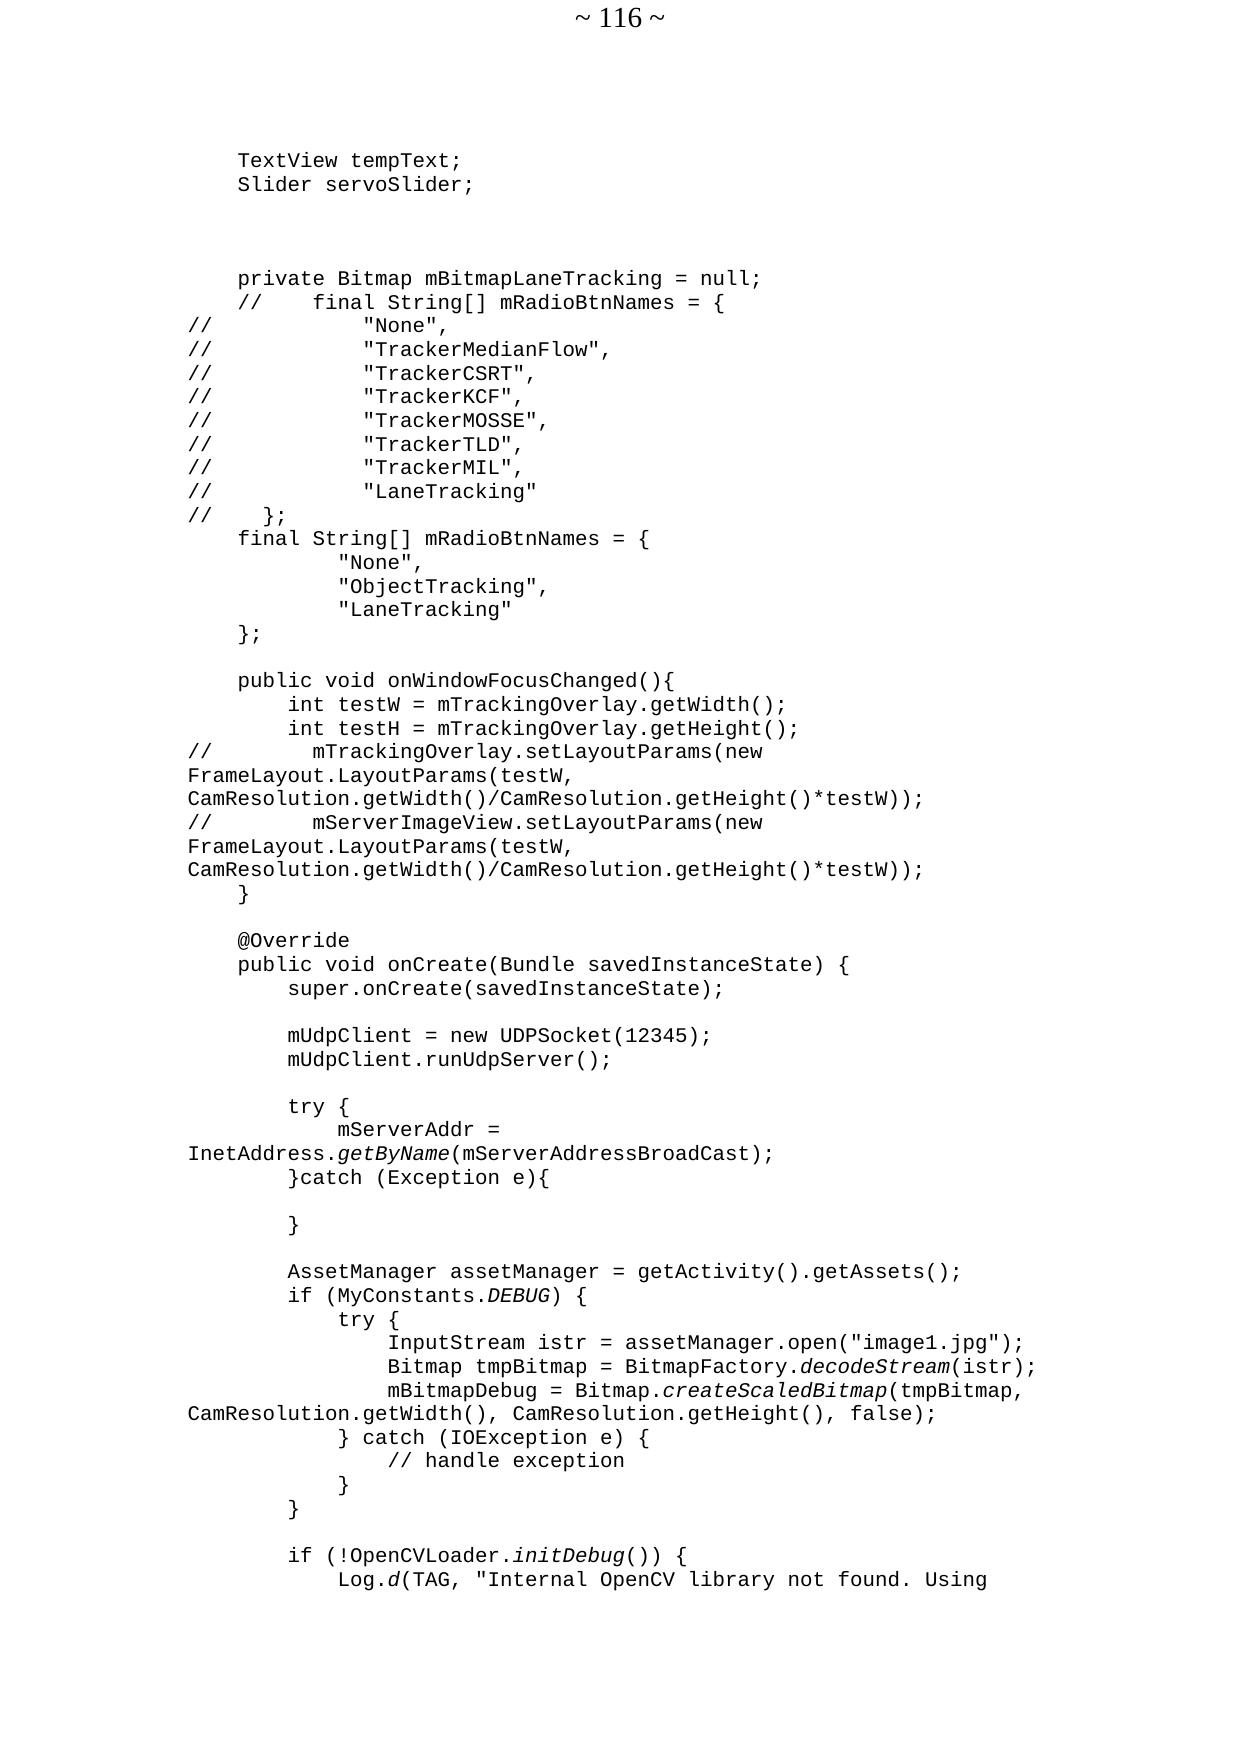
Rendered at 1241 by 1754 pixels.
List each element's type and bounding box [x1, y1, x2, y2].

text [187, 150, 1053, 1592]
